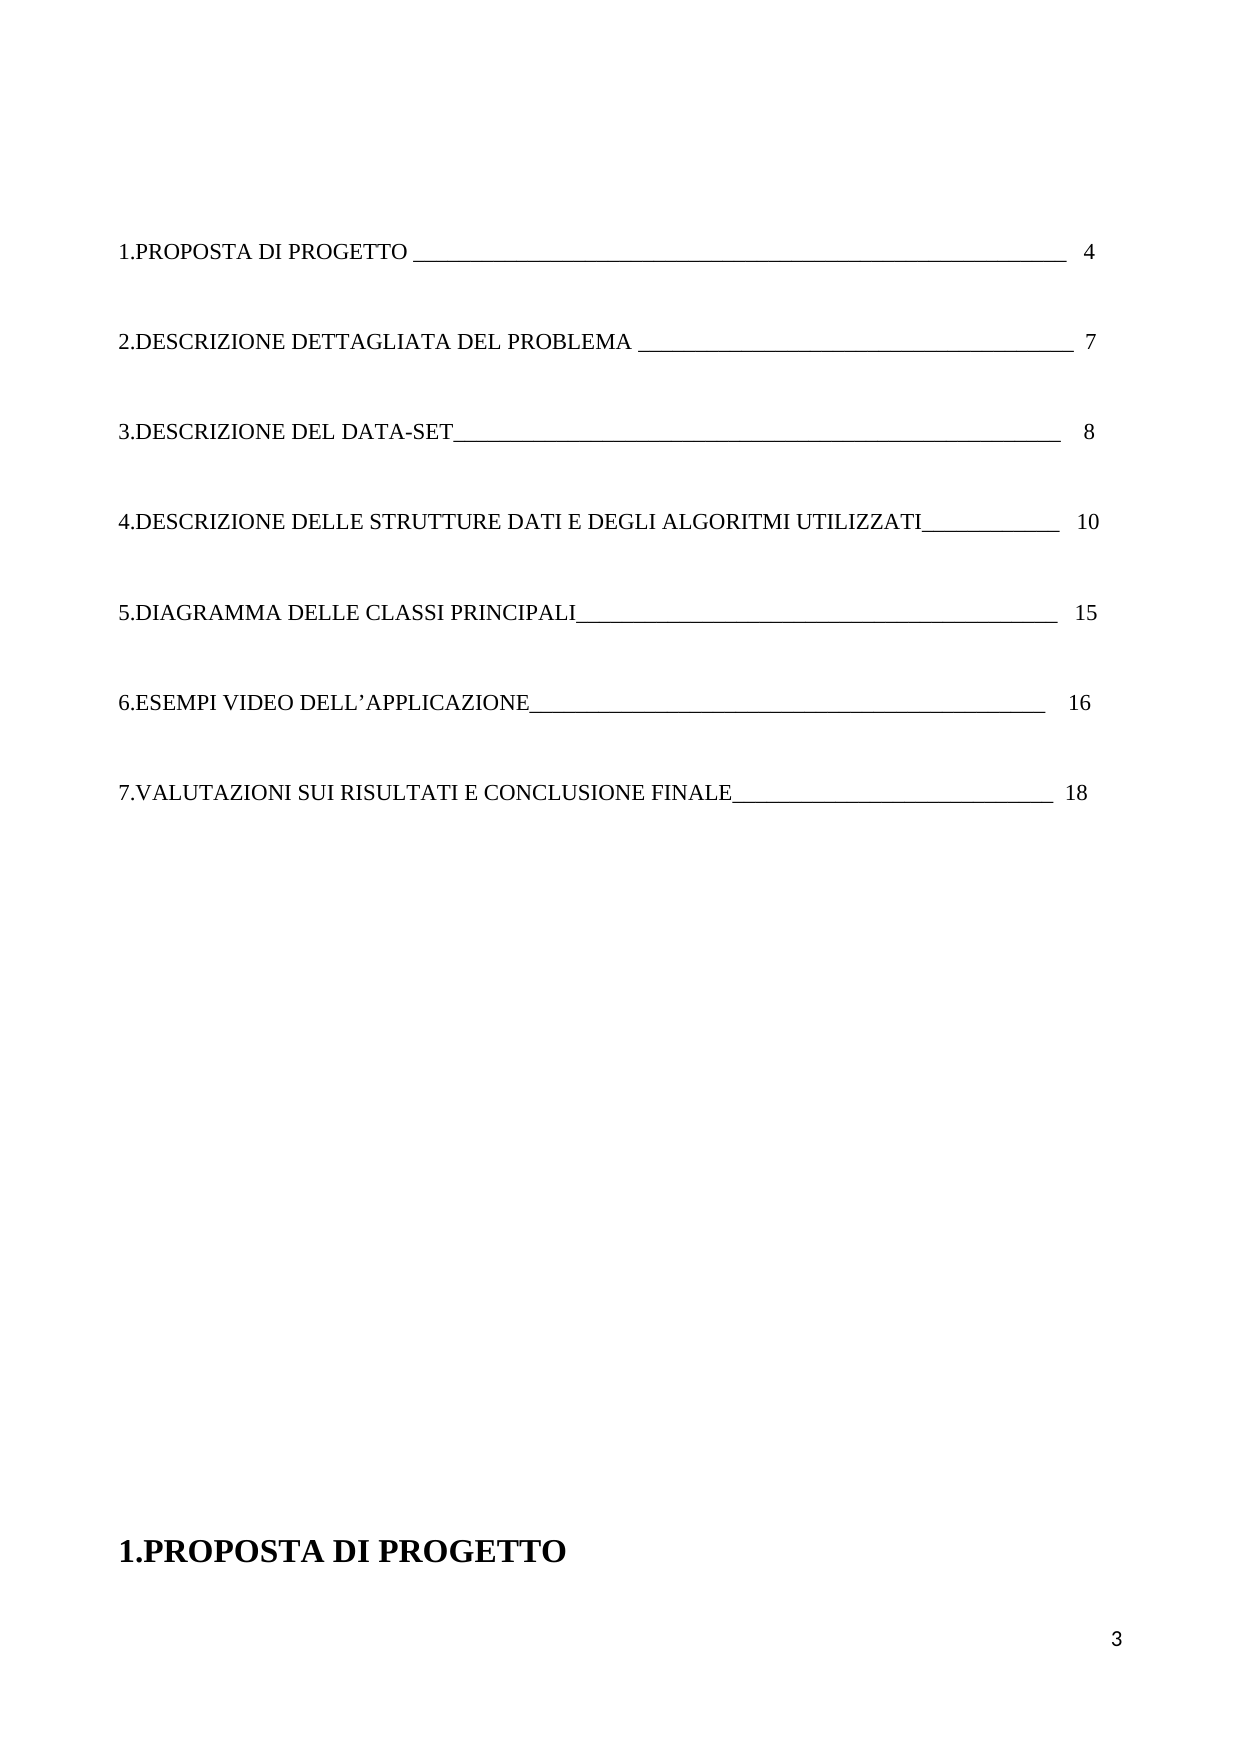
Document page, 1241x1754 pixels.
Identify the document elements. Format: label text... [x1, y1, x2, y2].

text 4.DESCRIZIONE DELLE STRUTTURE DATI E DEGLI ALGORITMI UTILIZZATI____________ 10 [118, 508, 1122, 535]
text 2.DESCRIZIONE DETTAGLIATA DEL PROBLEMA ______________________________________ 7 [118, 328, 1122, 354]
text 1.PROPOSTA DI PROGETTO [118, 1531, 1122, 1569]
text 1.PROPOSTA DI PROGETTO _________________________________________________________ 4 [118, 238, 1122, 264]
text 3.DESCRIZIONE DEL DATA-SET_____________________________________________________ 8 [118, 418, 1122, 444]
text 5.DIAGRAMMA DELLE CLASSI PRINCIPALI__________________________________________ 15 [118, 599, 1122, 625]
text 6.ESEMPI VIDEO DELL’APPLICAZIONE_____________________________________________ 16 [118, 689, 1122, 715]
text 7.VALUTAZIONI SUI RISULTATI E CONCLUSIONE FINALE____________________________ 18 [118, 779, 1122, 805]
